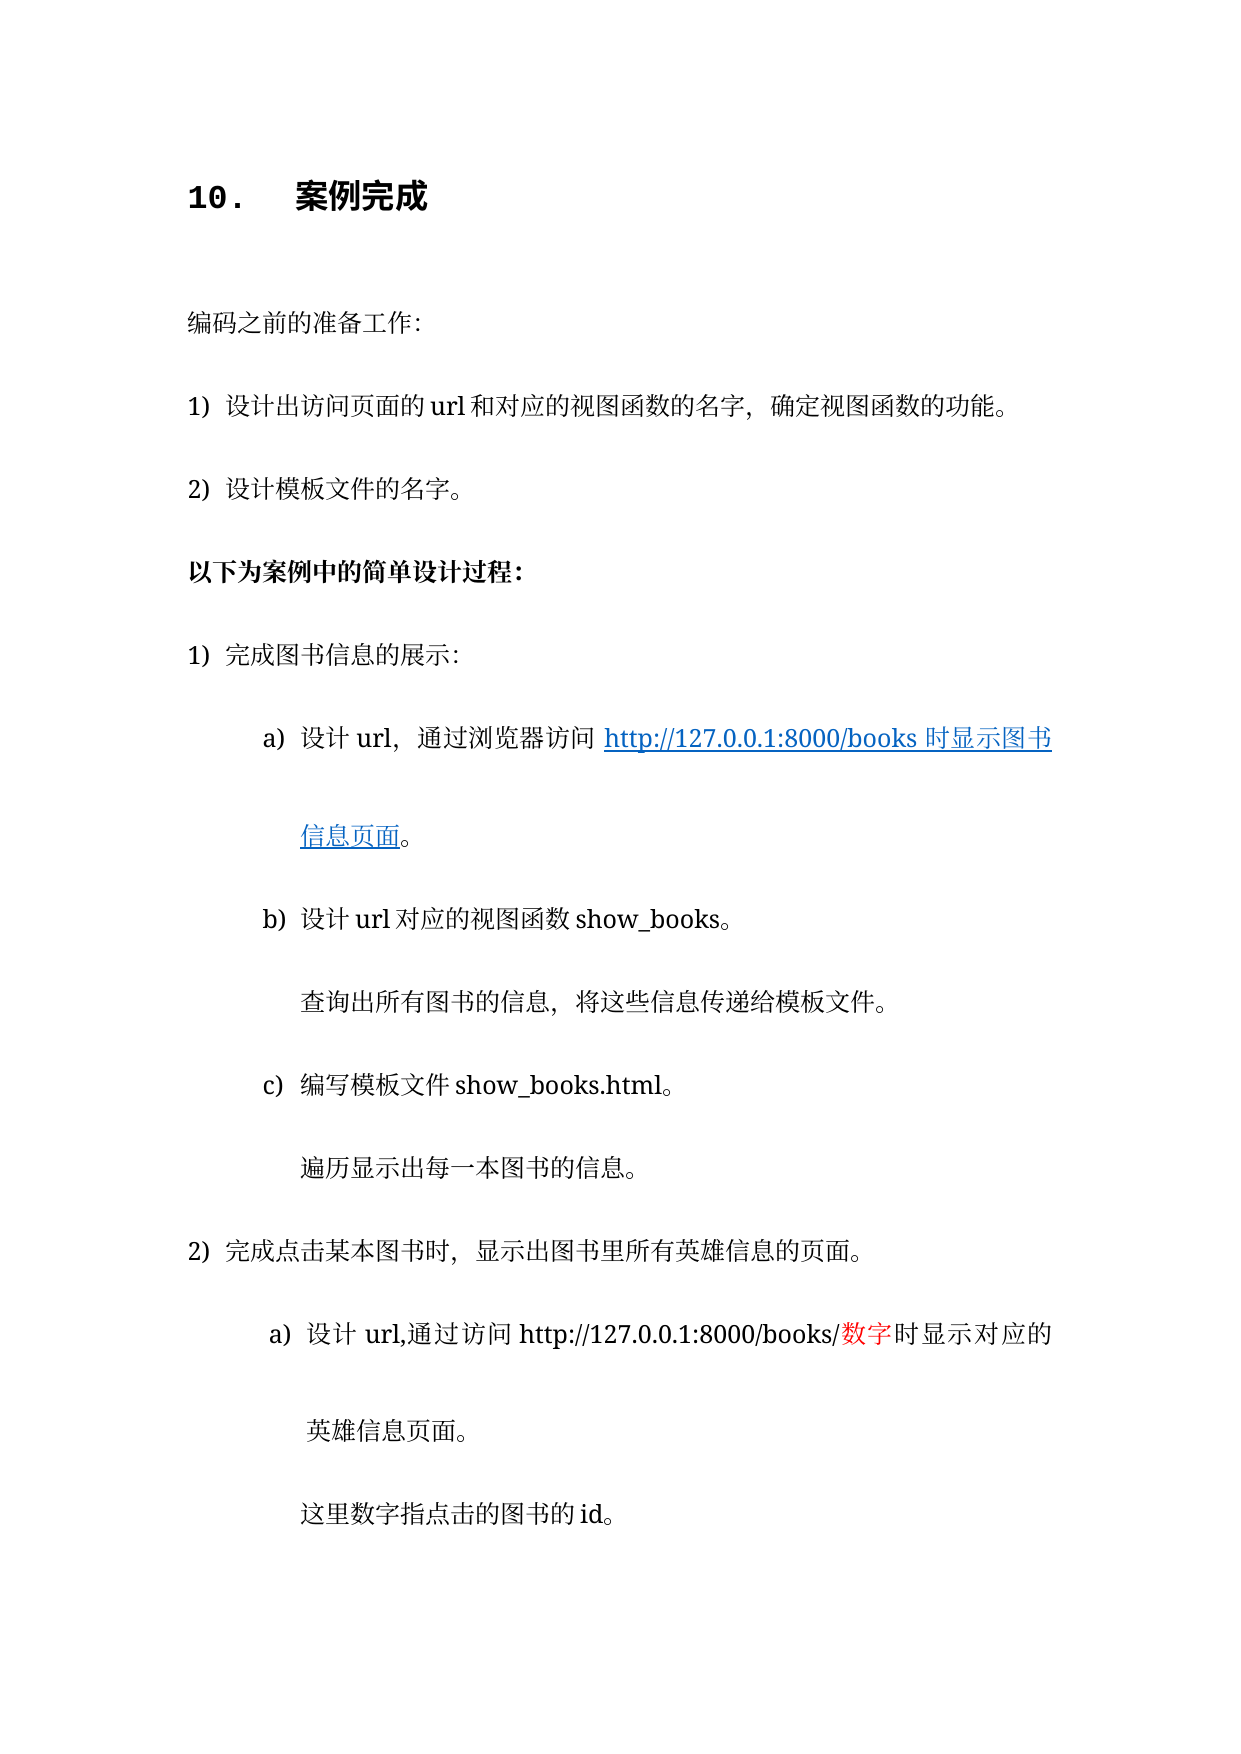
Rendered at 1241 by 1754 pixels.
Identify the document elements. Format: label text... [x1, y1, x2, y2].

list 设计url对应的视图函数show_books。 [262, 885, 1053, 950]
text 编码之前的准备工作： [187, 289, 1053, 354]
list 编写模板文件show_books.html。 [262, 1051, 1053, 1116]
subtitle 案例完成 [187, 162, 1053, 227]
list 查询出所有图书的信息，将这些信息传递给模板文件。 [300, 968, 1053, 1033]
list 完成点击某本图书时，显示出图书里所有英雄信息的页面。 [187, 1217, 1053, 1282]
list 设计url，通过浏览器访问 http://127.0.0.1:8000/books 时显示图书信息页面。 [262, 704, 1053, 867]
list 完成图书信息的展示： [187, 621, 1053, 686]
text 以下为案例中的简单设计过程： [187, 538, 1053, 603]
list 设计模板文件的名字。 [187, 456, 1053, 521]
list 遍历显示出每一本图书的信息。 [300, 1134, 1053, 1199]
list 设计出访问页面的url和对应的视图函数的名字，确定视图函数的功能。 [187, 372, 1053, 437]
list 设计url,通过访问http://127.0.0.1:8000/books/数字时显示对应的英雄信息页面。 [269, 1300, 1053, 1462]
list 这里数字指点击的图书的id。 [300, 1480, 1053, 1545]
